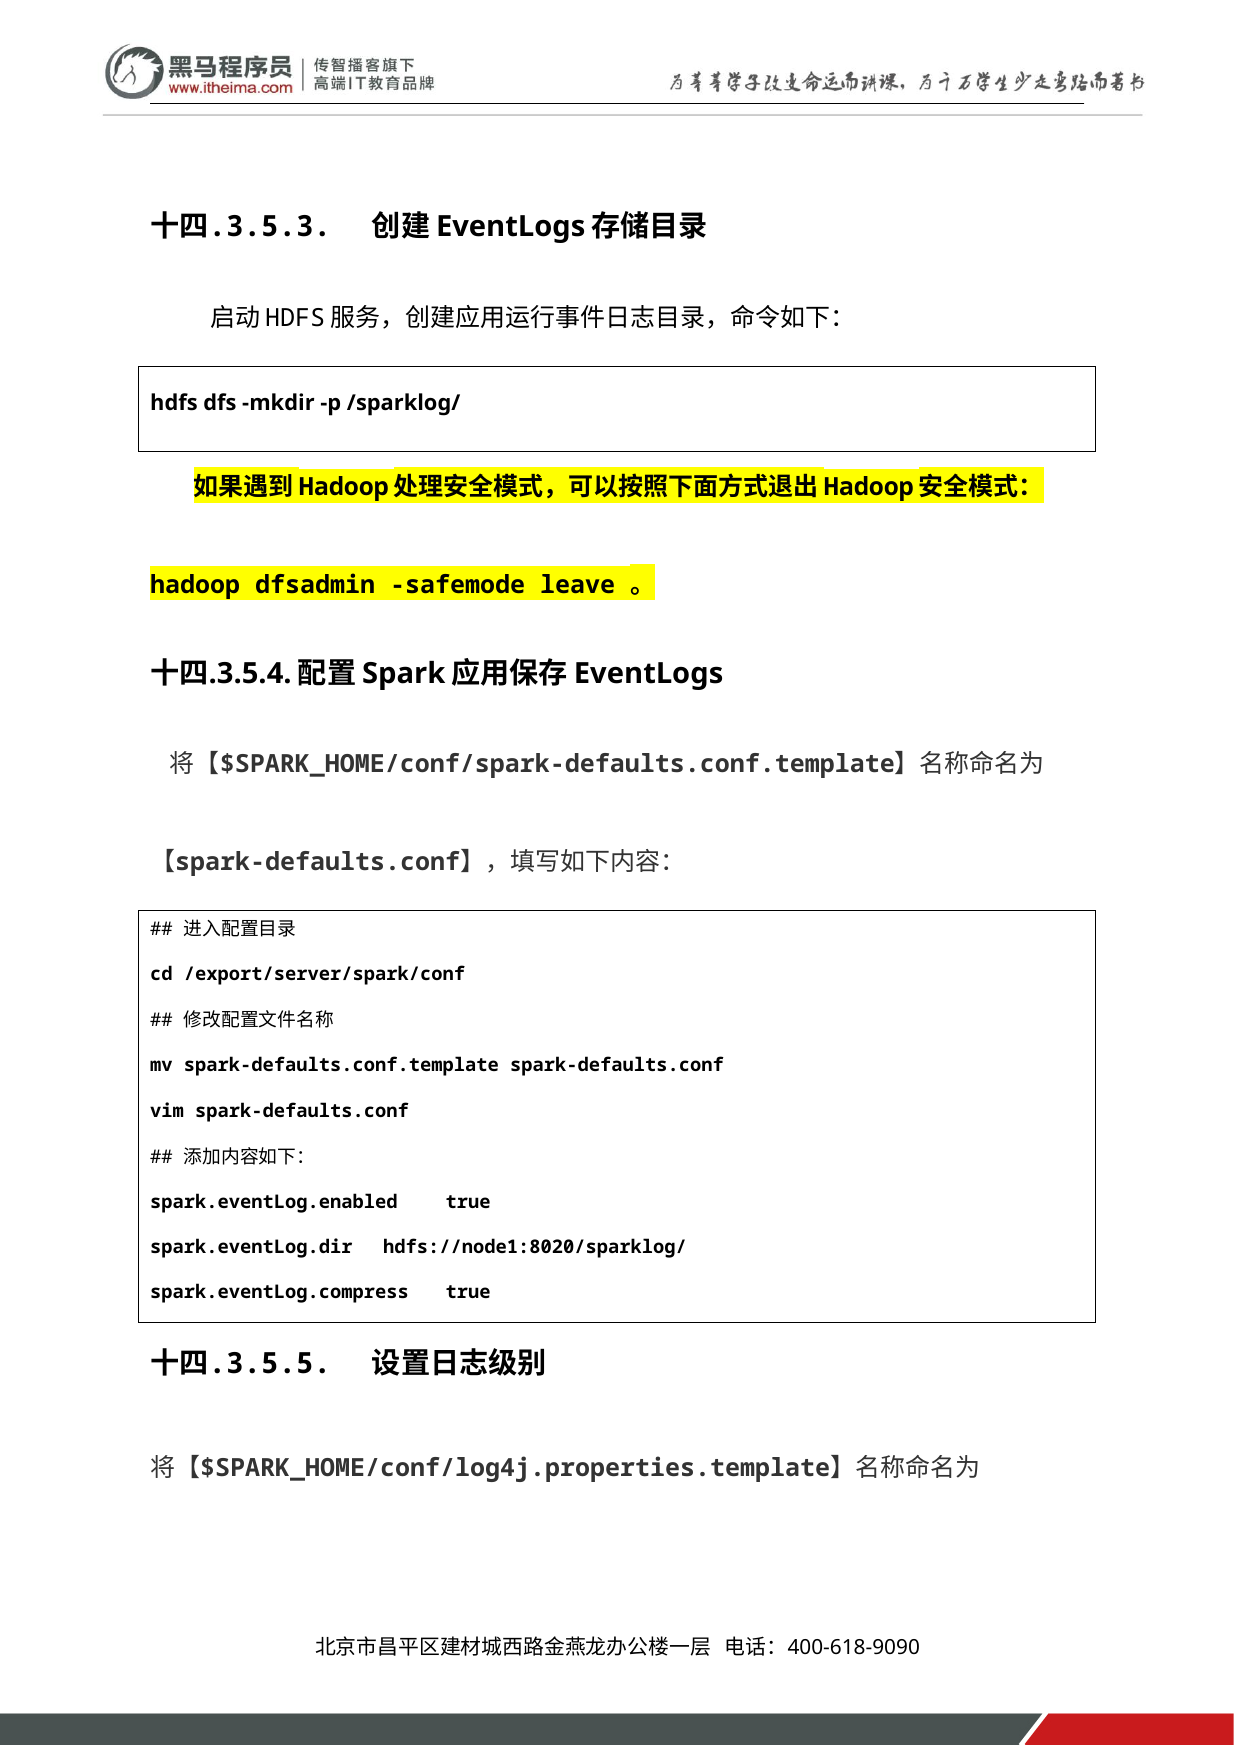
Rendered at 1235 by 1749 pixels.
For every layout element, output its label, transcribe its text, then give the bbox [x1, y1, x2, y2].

subtitle 创建EventLogs存储目录 [150, 192, 1084, 257]
table_header ## 进入配置目录 cd /export/server/spark/conf ## 修改配置文件名称 mv spark-defaults.conf.template spark-defaults.conf vim spark-defaults.conf ## 添加内容如下： spark.eventLog.enabled true spark.eventLog.dir hdfs://node1:8020/sparklog/ spark.eventLog.compress true [139, 911, 1095, 1322]
text 将【$SPARK_HOME/conf/spark-defaults.conf.template】名称命名为【spark-defaults.conf】，填写如下内容： [150, 729, 1084, 892]
text 启动HDFS服务，创建应用运行事件日志目录，命令如下： [150, 283, 1084, 348]
subtitle 设置日志级别 [150, 1328, 1084, 1393]
subtitle 配置Spark应用保存EventLogs [150, 638, 1084, 703]
picture [0, 1654, 1234, 1745]
text 如果遇到Hadoop处理安全模式，可以按照下面方式退出Hadoop安全模式：hadoop dfsadmin -safemode leave 。 [150, 452, 1084, 615]
table_header hdfs dfs -mkdir -p /sparklog/ [139, 367, 1095, 451]
picture [0, 0, 1235, 123]
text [150, 1433, 1084, 1498]
